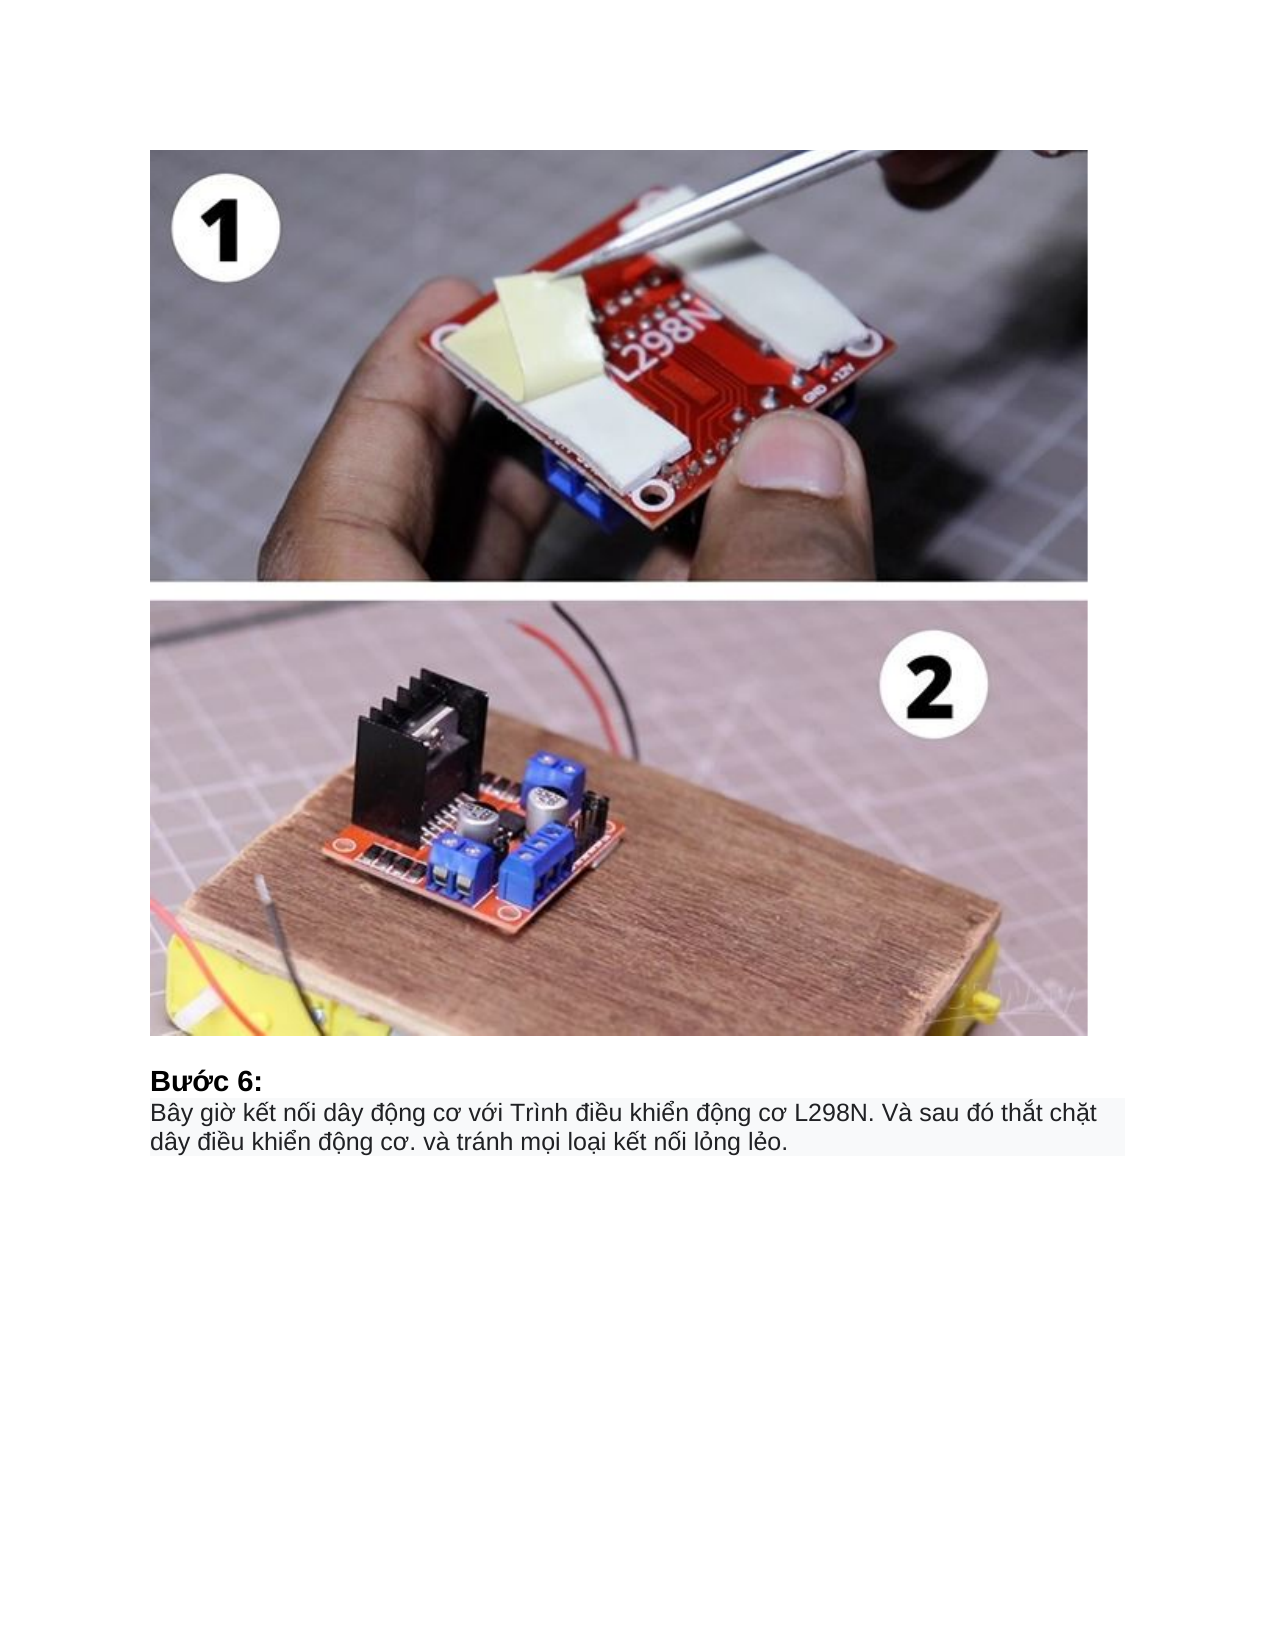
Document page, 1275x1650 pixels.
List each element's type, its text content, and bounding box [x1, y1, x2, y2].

text Bây giờ kết nối dây động cơ với Trình điều khiển động cơ L298N. Và sau đó thắt chặt dây điều khiển động cơ. và tránh mọi loại kết nối lỏng lẻo. [150, 1098, 1125, 1156]
picture [150, 150, 1088, 1036]
text Bước 6: [150, 1064, 1125, 1098]
